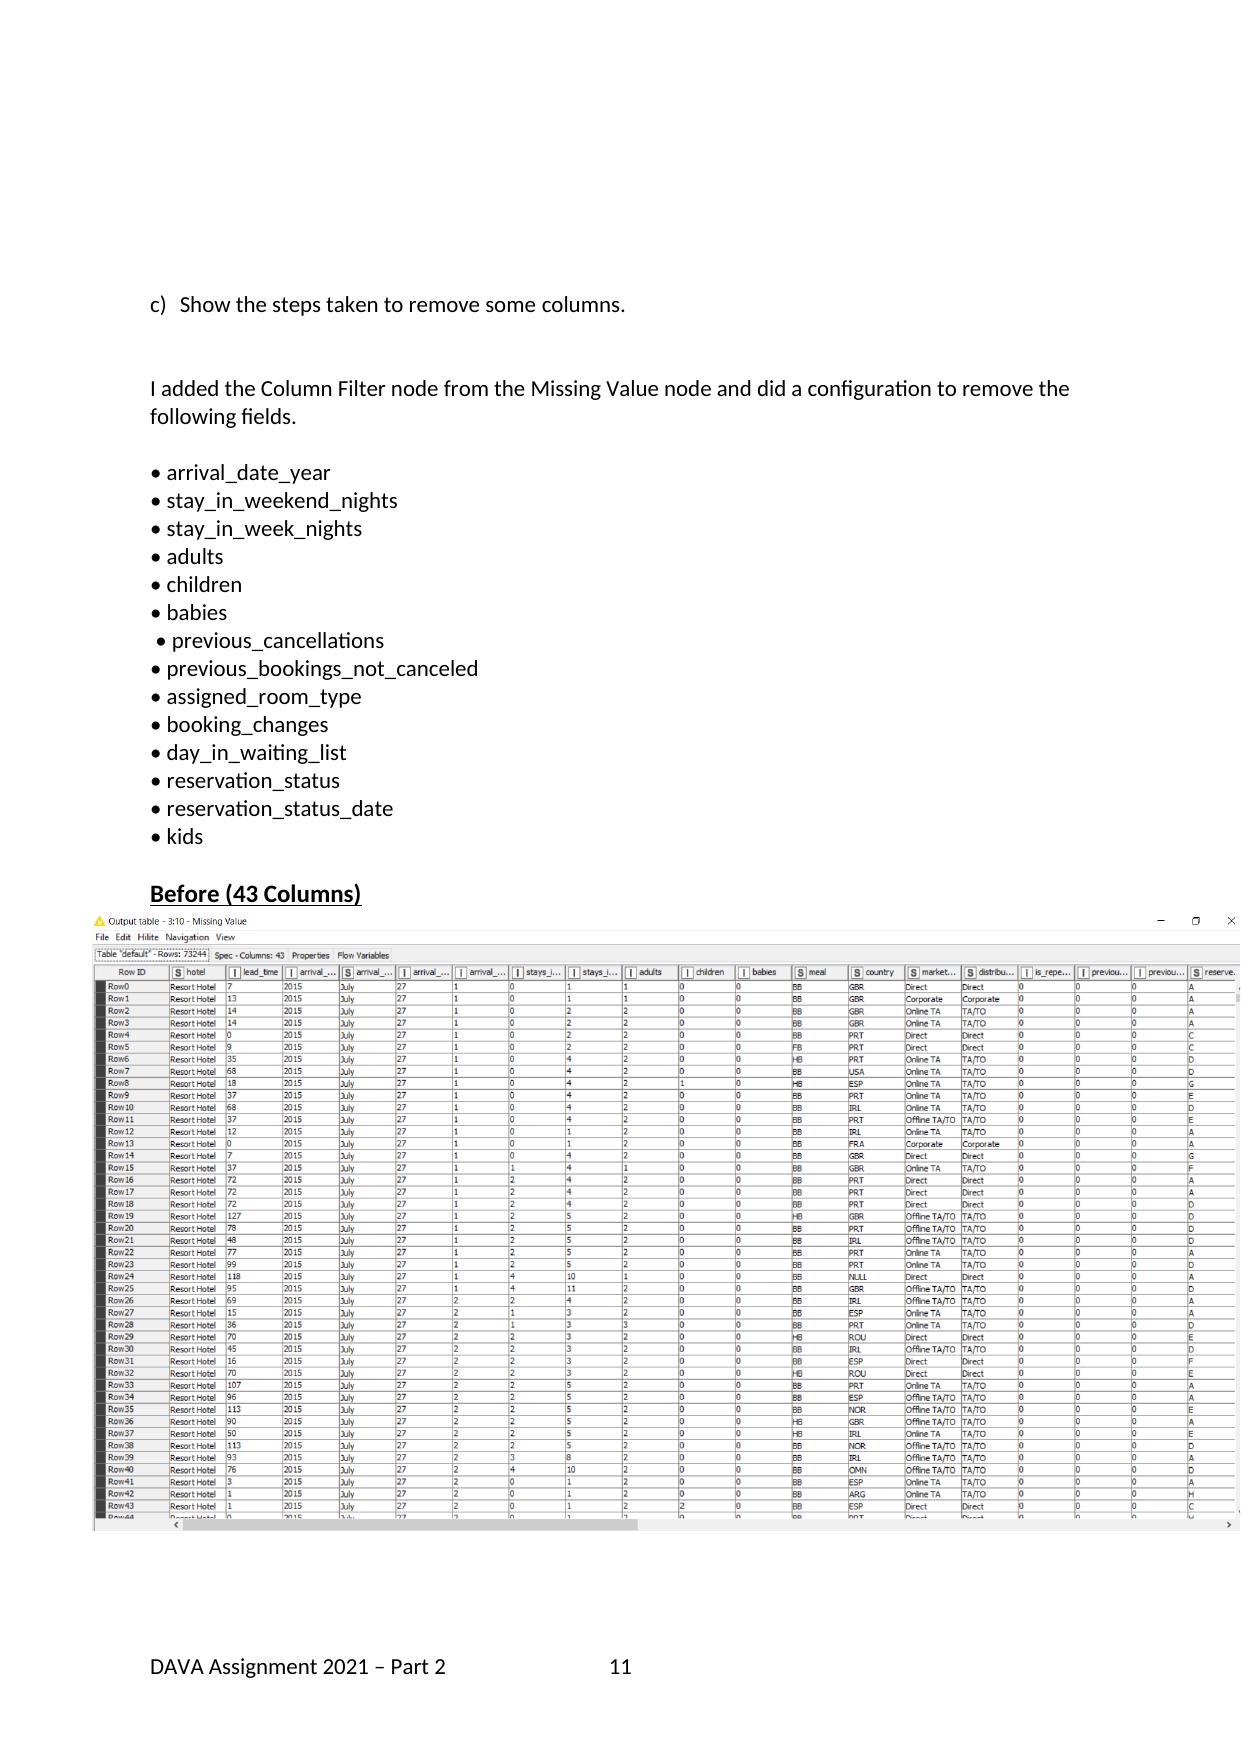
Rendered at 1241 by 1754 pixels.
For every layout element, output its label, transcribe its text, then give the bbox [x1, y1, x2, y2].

text • stay_in_week_nights [150, 514, 1090, 542]
text • stay_in_weekend_nights [150, 486, 1090, 514]
text • assigned_room_type [150, 682, 1090, 710]
text • previous_cancellations [150, 626, 1090, 654]
text • arrival_date_year [150, 458, 1090, 486]
text • previous_bookings_not_canceled [150, 654, 1090, 682]
text • babies [150, 598, 1090, 626]
text • day_in_waiting_list [150, 738, 1090, 766]
text • reservation_status [150, 766, 1090, 794]
text Before (43 Columns) [150, 878, 1090, 909]
picture [92, 912, 1241, 1531]
text • children [150, 570, 1090, 598]
text • kids [150, 822, 1090, 851]
text • booking_changes [150, 710, 1090, 738]
text c) Show the steps taken to remove some columns. [150, 290, 1090, 318]
text • reservation_status_date [150, 794, 1090, 822]
text I added the Column Filter node from the Missing Value node and did a configuration to remove the following fields. [150, 374, 1090, 430]
text • adults [150, 542, 1090, 570]
